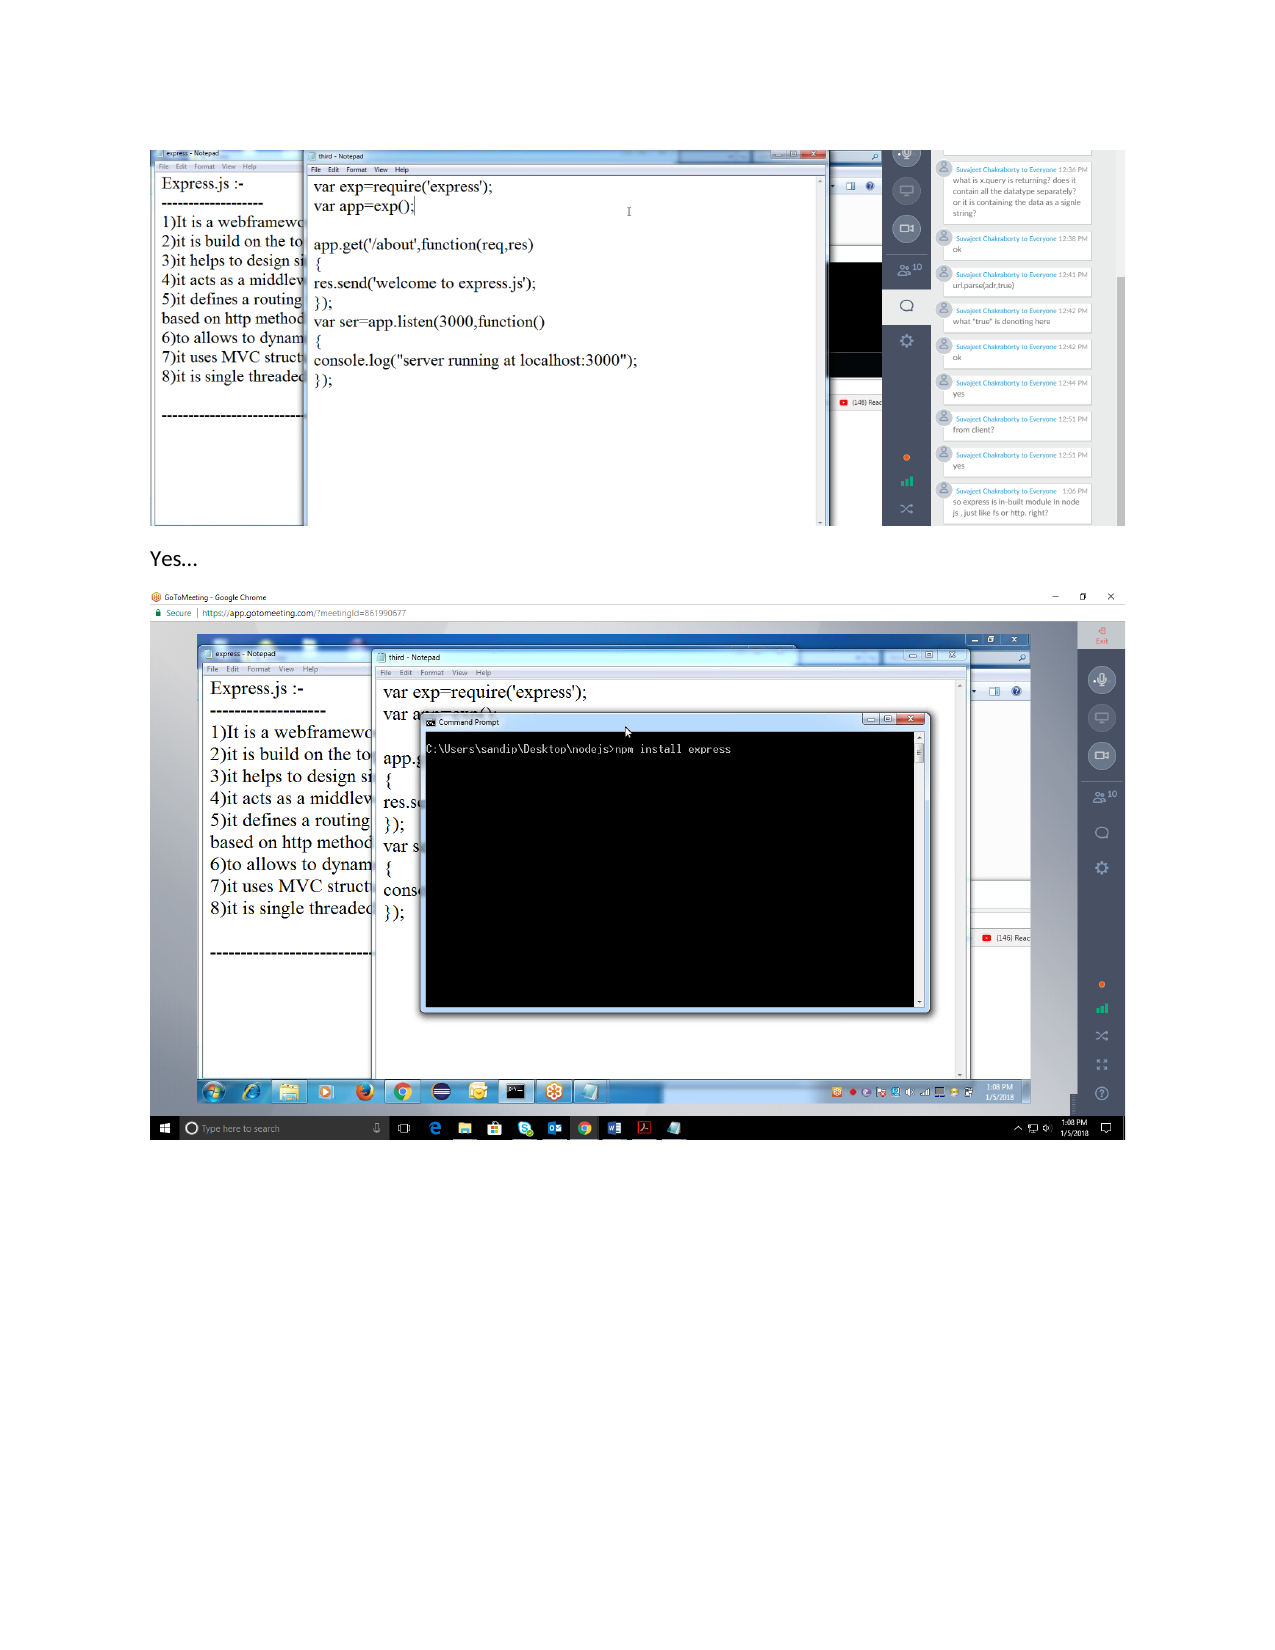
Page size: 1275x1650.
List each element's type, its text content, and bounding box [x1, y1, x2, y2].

picture [150, 590, 1125, 1140]
picture [150, 150, 1125, 526]
text Yes… [150, 544, 1125, 572]
